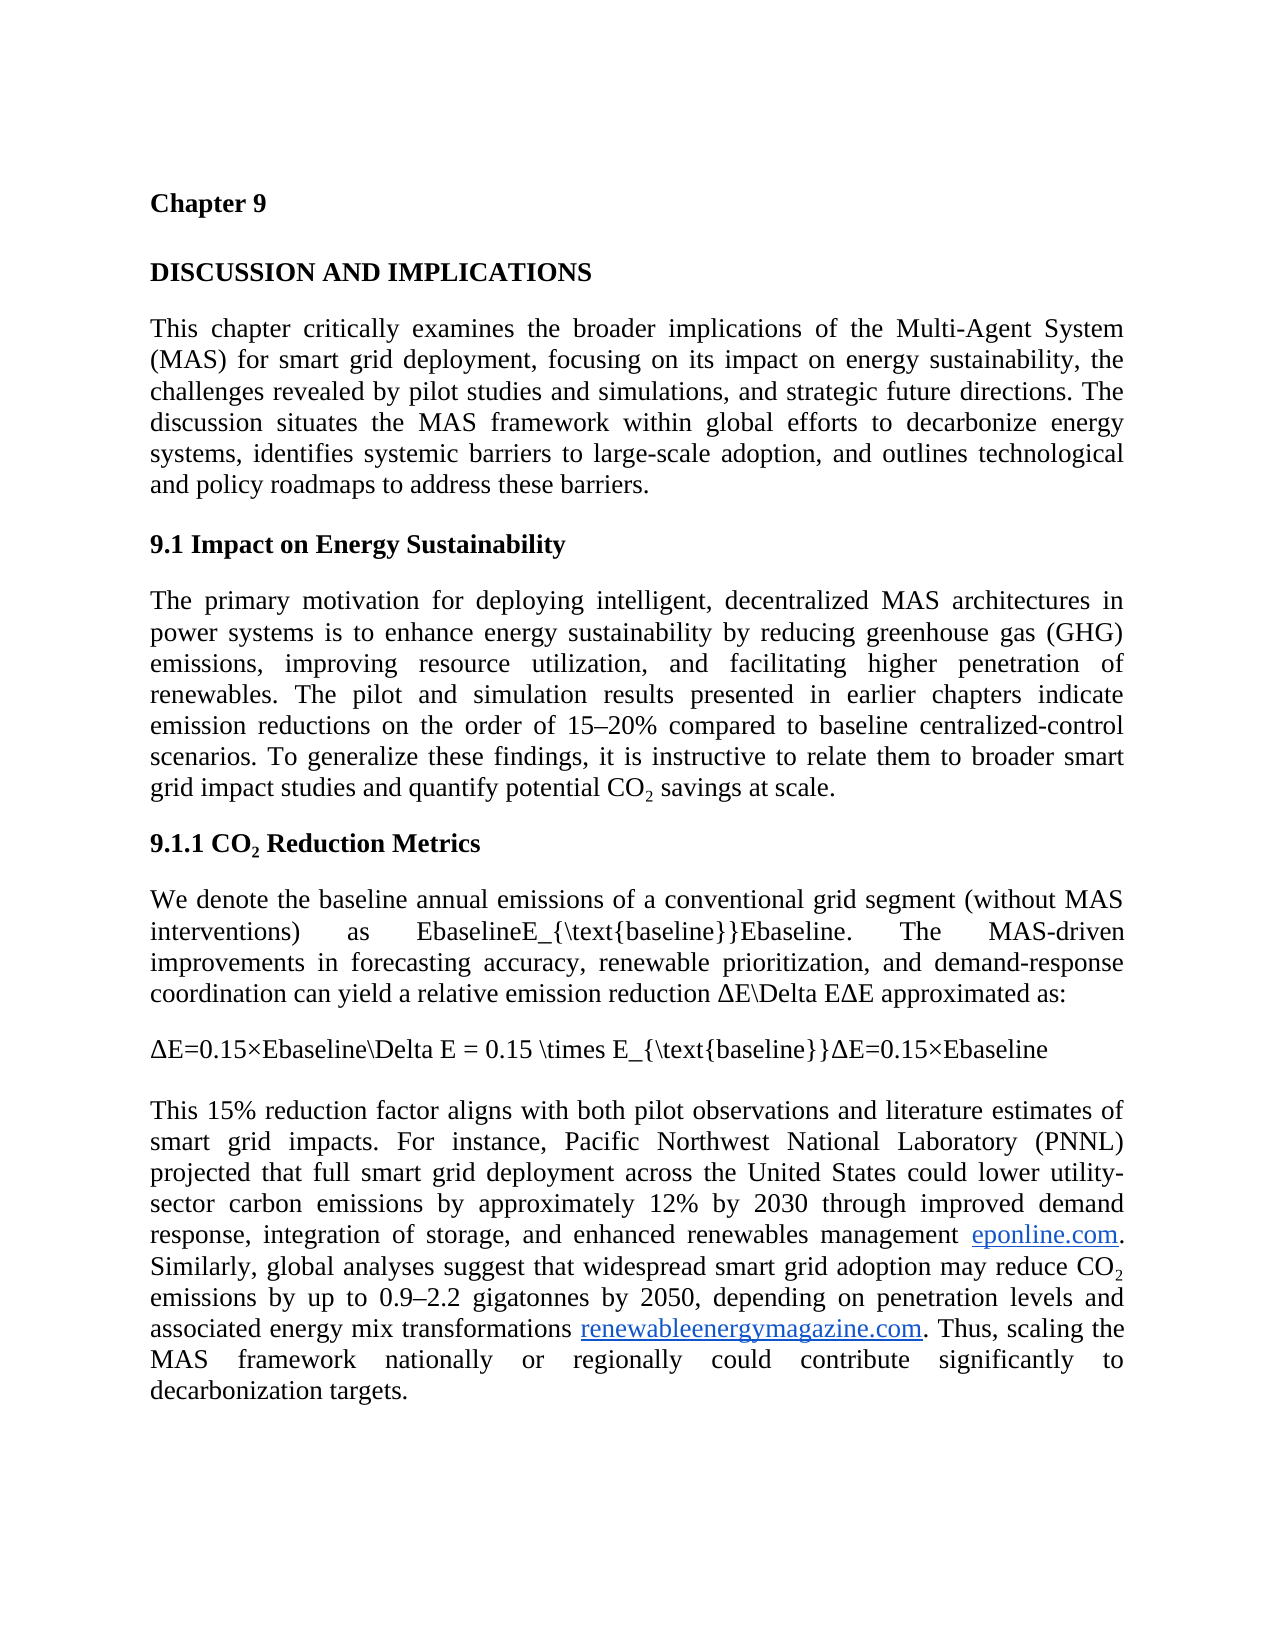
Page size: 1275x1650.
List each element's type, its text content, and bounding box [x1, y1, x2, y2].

text This 15% reduction factor aligns with both pilot observations and literature estimates of smart grid impacts. For instance, Pacific Northwest National Laboratory (PNNL) projected that full smart grid deployment across the United States could lower utility-sector carbon emissions by approximately 12% by 2030 through improved demand response, integration of storage, and enhanced renewables management eponline.com. Similarly, global analyses suggest that widespread smart grid adoption may reduce CO₂ emissions by up to 0.9–2.2 gigatonnes by 2050, depending on penetration levels and associated energy mix transformations renewableenergymagazine.com. Thus, scaling the MAS framework nationally or regionally could contribute significantly to decarbonization targets. [150, 1094, 1125, 1405]
text ΔE=0.15×Ebaseline\Delta E = 0.15 \times E_{\text{baseline}}ΔE=0.15×Ebaseline​ [150, 1033, 1125, 1064]
text We denote the baseline annual emissions of a conventional grid segment (without MAS interventions) as EbaselineE_{\text{baseline}}Ebaseline​. The MAS-driven improvements in forecasting accuracy, renewable prioritization, and demand-response coordination can yield a relative emission reduction ΔE\Delta EΔE approximated as: [150, 884, 1125, 1008]
subtitle 9.1.1 CO₂ Reduction Metrics [150, 827, 1125, 859]
subtitle Chapter 9 [150, 187, 1125, 219]
text This chapter critically examines the broader implications of the Multi-Agent System (MAS) for smart grid deployment, focusing on its impact on energy sustainability, the challenges revealed by pilot studies and simulations, and strategic future directions. The discussion situates the MAS framework within global efforts to decarbonize energy systems, identifies systemic barriers to large-scale adoption, and outlines technological and policy roadmaps to address these barriers. [150, 312, 1125, 499]
text The primary motivation for deploying intelligent, decentralized MAS architectures in power systems is to enhance energy sustainability by reducing greenhouse gas (GHG) emissions, improving resource utilization, and facilitating higher penetration of renewables. The pilot and simulation results presented in earlier chapters indicate emission reductions on the order of 15–20% compared to baseline centralized-control scenarios. To generalize these findings, it is instructive to relate them to broader smart grid impact studies and quantify potential CO₂ savings at scale. [150, 584, 1125, 802]
subtitle DISCUSSION AND IMPLICATIONS [150, 256, 1125, 287]
subtitle 9.1 Impact on Energy Sustainability [150, 528, 1125, 559]
